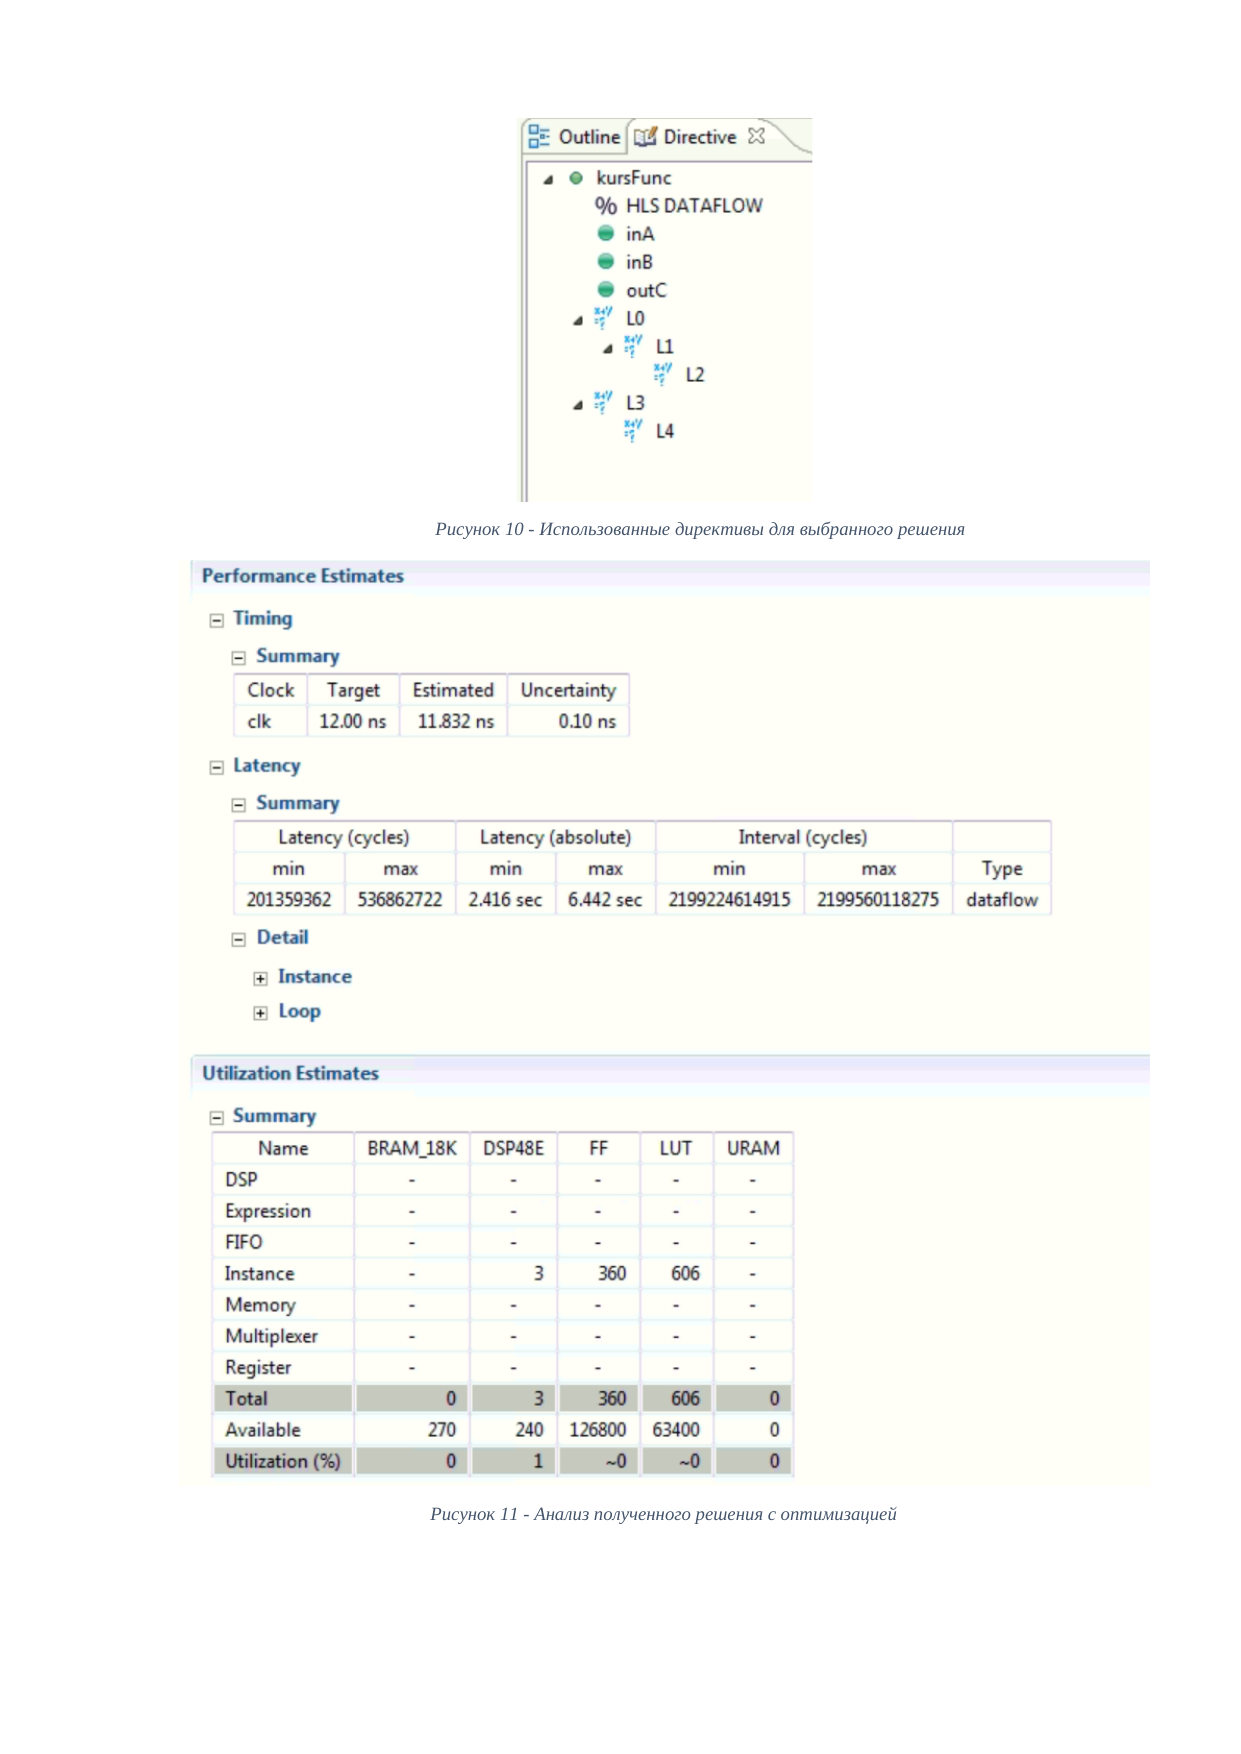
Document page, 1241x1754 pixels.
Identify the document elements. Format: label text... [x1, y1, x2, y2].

picture [179, 560, 1150, 1486]
picture [516, 118, 813, 502]
text Рисунок 11 - Анализ полученного решения с оптимизацией [177, 1502, 1152, 1524]
text Рисунок 10 - Использованные директивы для выбранного решения [177, 518, 1152, 540]
